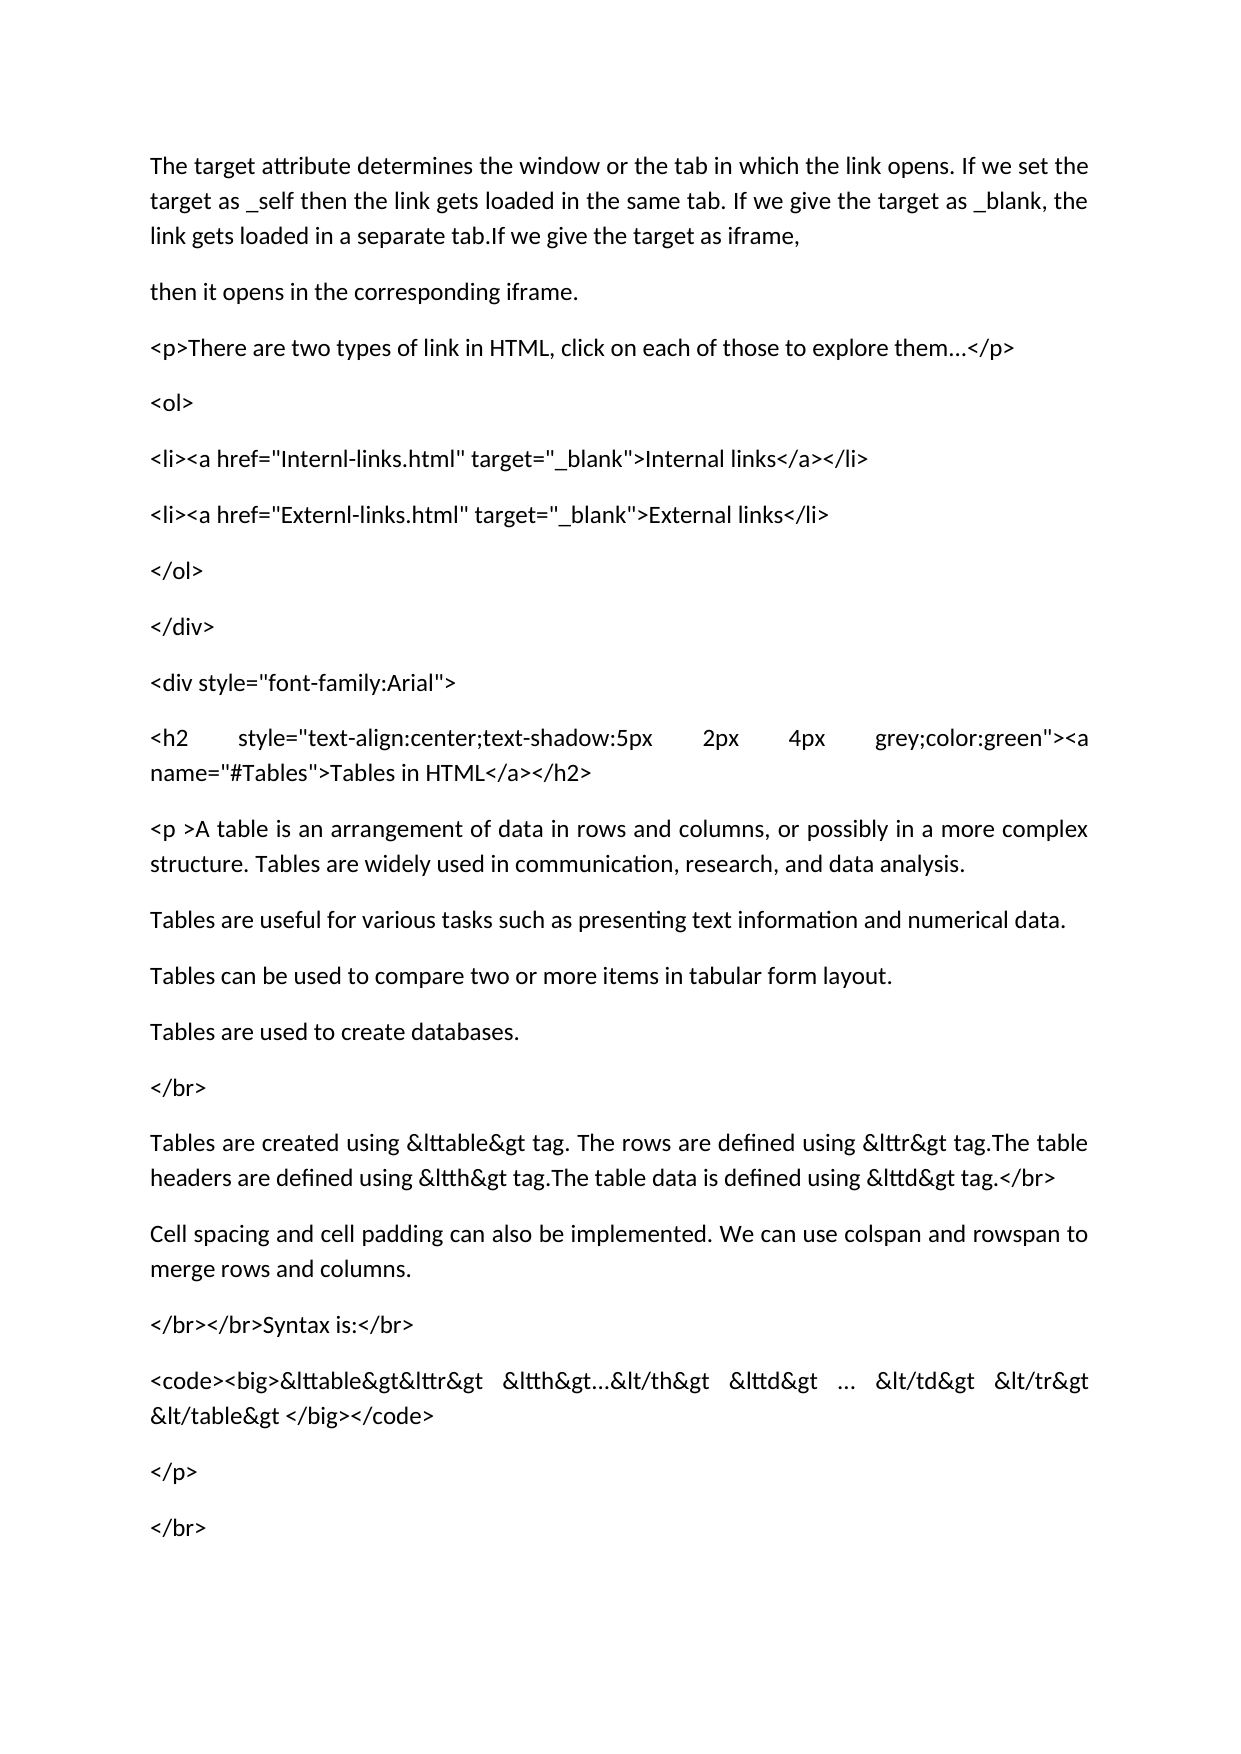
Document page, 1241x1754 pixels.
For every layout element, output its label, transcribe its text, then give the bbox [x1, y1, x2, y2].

text </br> [150, 1512, 1090, 1542]
text </ol> [150, 555, 1090, 586]
text <ol> [150, 387, 1090, 418]
text Tables are created using &lttable&gt tag. The rows are defined using &lttr&gt tag.The table headers are defined using &ltth&gt tag.The table data is defined using &lttd&gt tag.</br> [150, 1127, 1090, 1193]
text Tables can be used to compare two or more items in tabular form layout. [150, 960, 1090, 991]
text <li><a href="Internl-links.html" target="_blank">Internal links</a></li> [150, 443, 1090, 474]
text <div style="font-family:Arial"> [150, 667, 1090, 697]
text then it opens in the corresponding iframe. [150, 276, 1090, 306]
text Cell spacing and cell padding can also be implemented. We can use colspan and rowspan to merge rows and columns. [150, 1218, 1090, 1284]
text <li><a href="Externl-links.html" target="_blank">External links</li> [150, 499, 1090, 530]
text The target attribute determines the window or the tab in which the link opens. If we set the target as _self then the link gets loaded in the same tab. If we give the target as _blank, the link gets loaded in a separate tab.If we give the target as iframe, [150, 150, 1090, 251]
text <p>There are two types of link in HTML, click on each of those to explore them...</p> [150, 332, 1090, 362]
text Tables are useful for various tasks such as presenting text information and numerical data. [150, 904, 1090, 935]
text Tables are used to create databases. [150, 1016, 1090, 1046]
text <code><big>&lttable&gt&lttr&gt &ltth&gt...&lt/th&gt &lttd&gt ... &lt/td&gt &lt/tr&gt &lt/table&gt </big></code> [150, 1365, 1090, 1431]
text <p >A table is an arrangement of data in rows and columns, or possibly in a more complex structure. Tables are widely used in communication, research, and data analysis. [150, 813, 1090, 879]
text </p> [150, 1456, 1090, 1486]
text </br> [150, 1072, 1090, 1102]
text </div> [150, 611, 1090, 641]
text <h2 style="text-align:center;text-shadow:5px 2px 4px grey;color:green"><a name="#Tables">Tables in HTML</a></h2> [150, 722, 1090, 788]
text </br></br>Syntax is:</br> [150, 1309, 1090, 1340]
